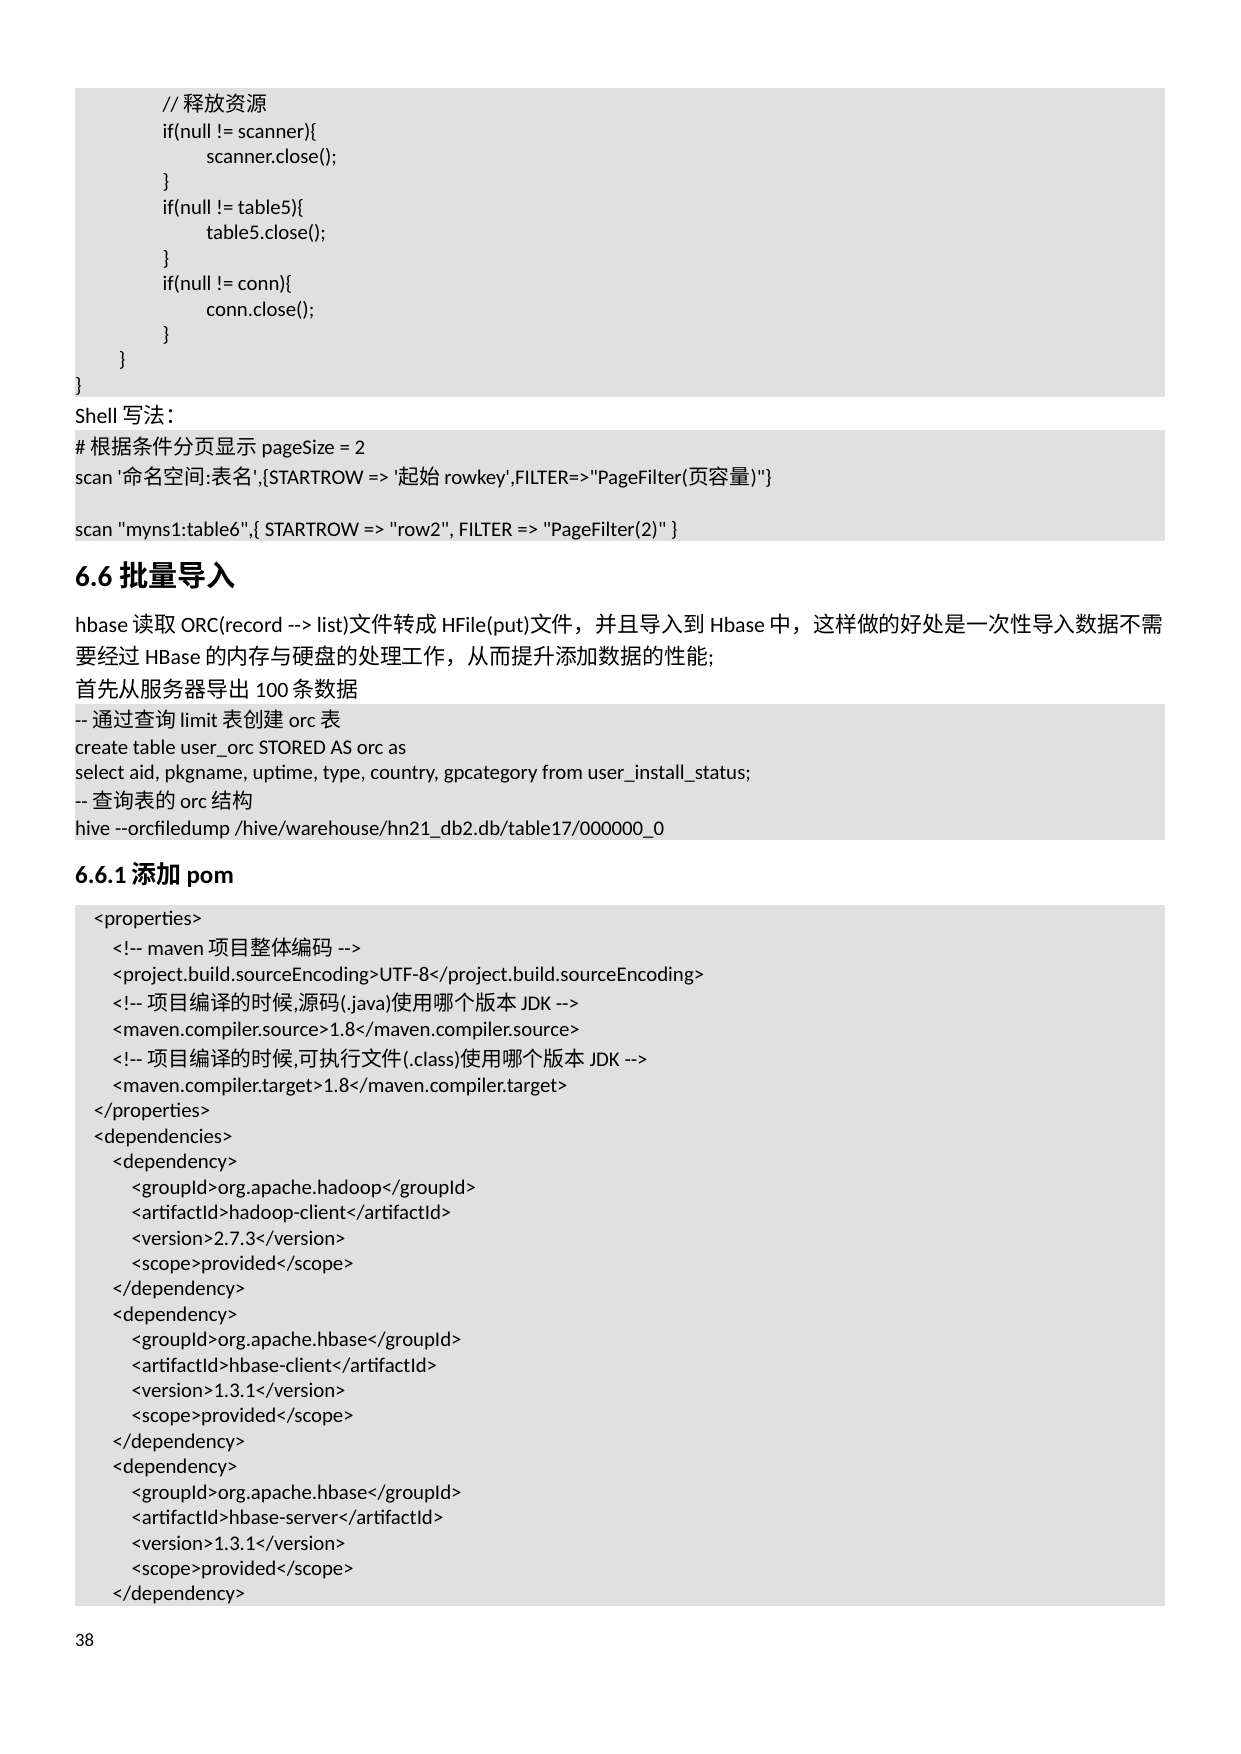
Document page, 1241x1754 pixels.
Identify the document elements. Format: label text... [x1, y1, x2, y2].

text <!-- 项目编译的时候,源码(.java)使用哪个版本JDK --> [75, 986, 1165, 1017]
text <dependencies> [75, 1123, 1165, 1148]
subtitle 6.6 批量导入 [75, 541, 1165, 606]
text conn.close(); [75, 296, 1165, 321]
text </dependency> [75, 1276, 1165, 1301]
text <artifactId>hbase-server</artifactId> [75, 1504, 1165, 1530]
text <version>1.3.1</version> [75, 1530, 1165, 1555]
text <dependency> [75, 1453, 1165, 1479]
text <project.build.sourceEncoding>UTF-8</project.build.sourceEncoding> [75, 961, 1165, 986]
text </properties> [75, 1098, 1165, 1123]
text <scope>provided</scope> [75, 1555, 1165, 1581]
text } [75, 169, 1165, 194]
text <maven.compiler.target>1.8</maven.compiler.target> [75, 1072, 1165, 1098]
subtitle 6.6.1添加pom [75, 840, 1165, 905]
text <scope>provided</scope> [75, 1250, 1165, 1276]
text scan '命名空间:表名',{STARTROW => '起始rowkey',FILTER=>"PageFilter(页容量)"} [75, 460, 1165, 490]
text -- 通过查询limit表创建orc表 [75, 704, 1165, 734]
text scan "myns1:table6",{ STARTROW => "row2", FILTER => "PageFilter(2)" } [75, 516, 1165, 541]
text </dependency> [75, 1428, 1165, 1453]
text <dependency> [75, 1301, 1165, 1326]
text table5.close(); [75, 219, 1165, 245]
text if(null != scanner){ [75, 118, 1165, 143]
text <scope>provided</scope> [75, 1403, 1165, 1428]
text if(null != table5){ [75, 194, 1165, 219]
text <properties> [75, 905, 1165, 931]
text <artifactId>hadoop-client</artifactId> [75, 1199, 1165, 1225]
text scanner.close(); [75, 143, 1165, 169]
text if(null != conn){ [75, 270, 1165, 296]
text 首先从服务器导出 100条数据 [75, 671, 1165, 704]
text // 释放资源 [75, 88, 1165, 118]
text hive --orcfiledump /hive/warehouse/hn21_db2.db/table17/000000_0 [75, 815, 1165, 840]
text <version>1.3.1</version> [75, 1377, 1165, 1403]
text } [75, 245, 1165, 270]
text } [75, 372, 1165, 397]
text </dependency> [75, 1581, 1165, 1606]
text select aid, pkgname, uptime, type, country, gpcategory from user_install_status; [75, 759, 1165, 785]
text <maven.compiler.source>1.8</maven.compiler.source> [75, 1017, 1165, 1042]
text create table user_orc STORED AS orc as [75, 734, 1165, 759]
text <groupId>org.apache.hadoop</groupId> [75, 1174, 1165, 1199]
text <groupId>org.apache.hbase</groupId> [75, 1326, 1165, 1352]
text <!-- maven项目整体编码 --> [75, 931, 1165, 961]
text } [75, 347, 1165, 372]
text <artifactId>hbase-client</artifactId> [75, 1352, 1165, 1377]
text Shell写法： [75, 397, 1165, 430]
text hbase读取ORC(record --> list)文件转成HFile(put)文件，并且导入到Hbase中，这样做的好处是一次性导入数据不需要经过HBase的内存与硬盘的处理工作，从而提升添加数据的性能; [75, 606, 1165, 671]
text # 根据条件分页显示 pageSize = 2 [75, 430, 1165, 460]
text <groupId>org.apache.hbase</groupId> [75, 1479, 1165, 1504]
text <version>2.7.3</version> [75, 1225, 1165, 1250]
text -- 查询表的orc结构 [75, 785, 1165, 815]
text <dependency> [75, 1148, 1165, 1174]
text } [75, 321, 1165, 347]
text <!-- 项目编译的时候,可执行文件(.class)使用哪个版本JDK --> [75, 1042, 1165, 1072]
